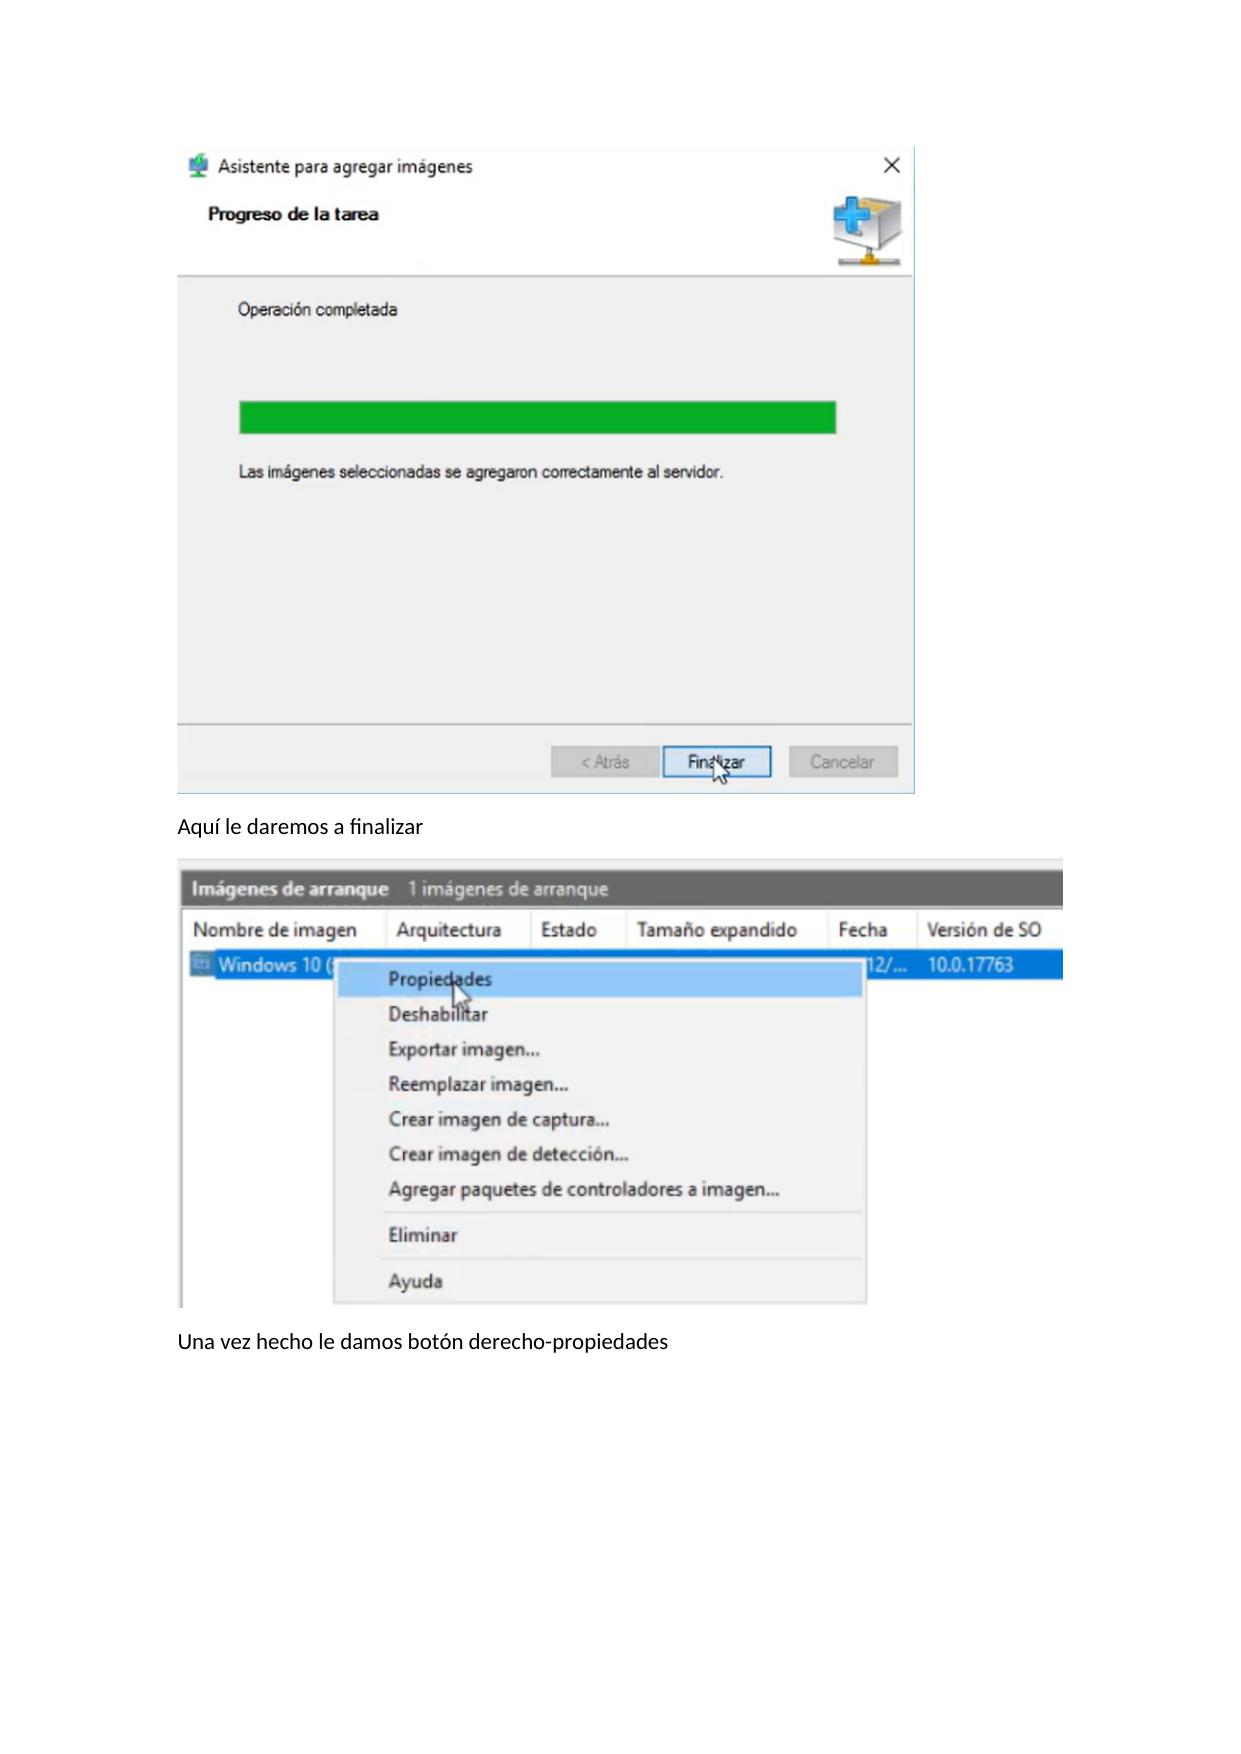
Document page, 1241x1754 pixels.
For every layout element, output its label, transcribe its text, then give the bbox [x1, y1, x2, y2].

text Aquí le daremos a finalizar [177, 812, 1063, 840]
text Una vez hecho le damos botón derecho-propiedades [177, 1327, 1063, 1355]
picture [177, 147, 915, 794]
picture [177, 858, 1063, 1308]
